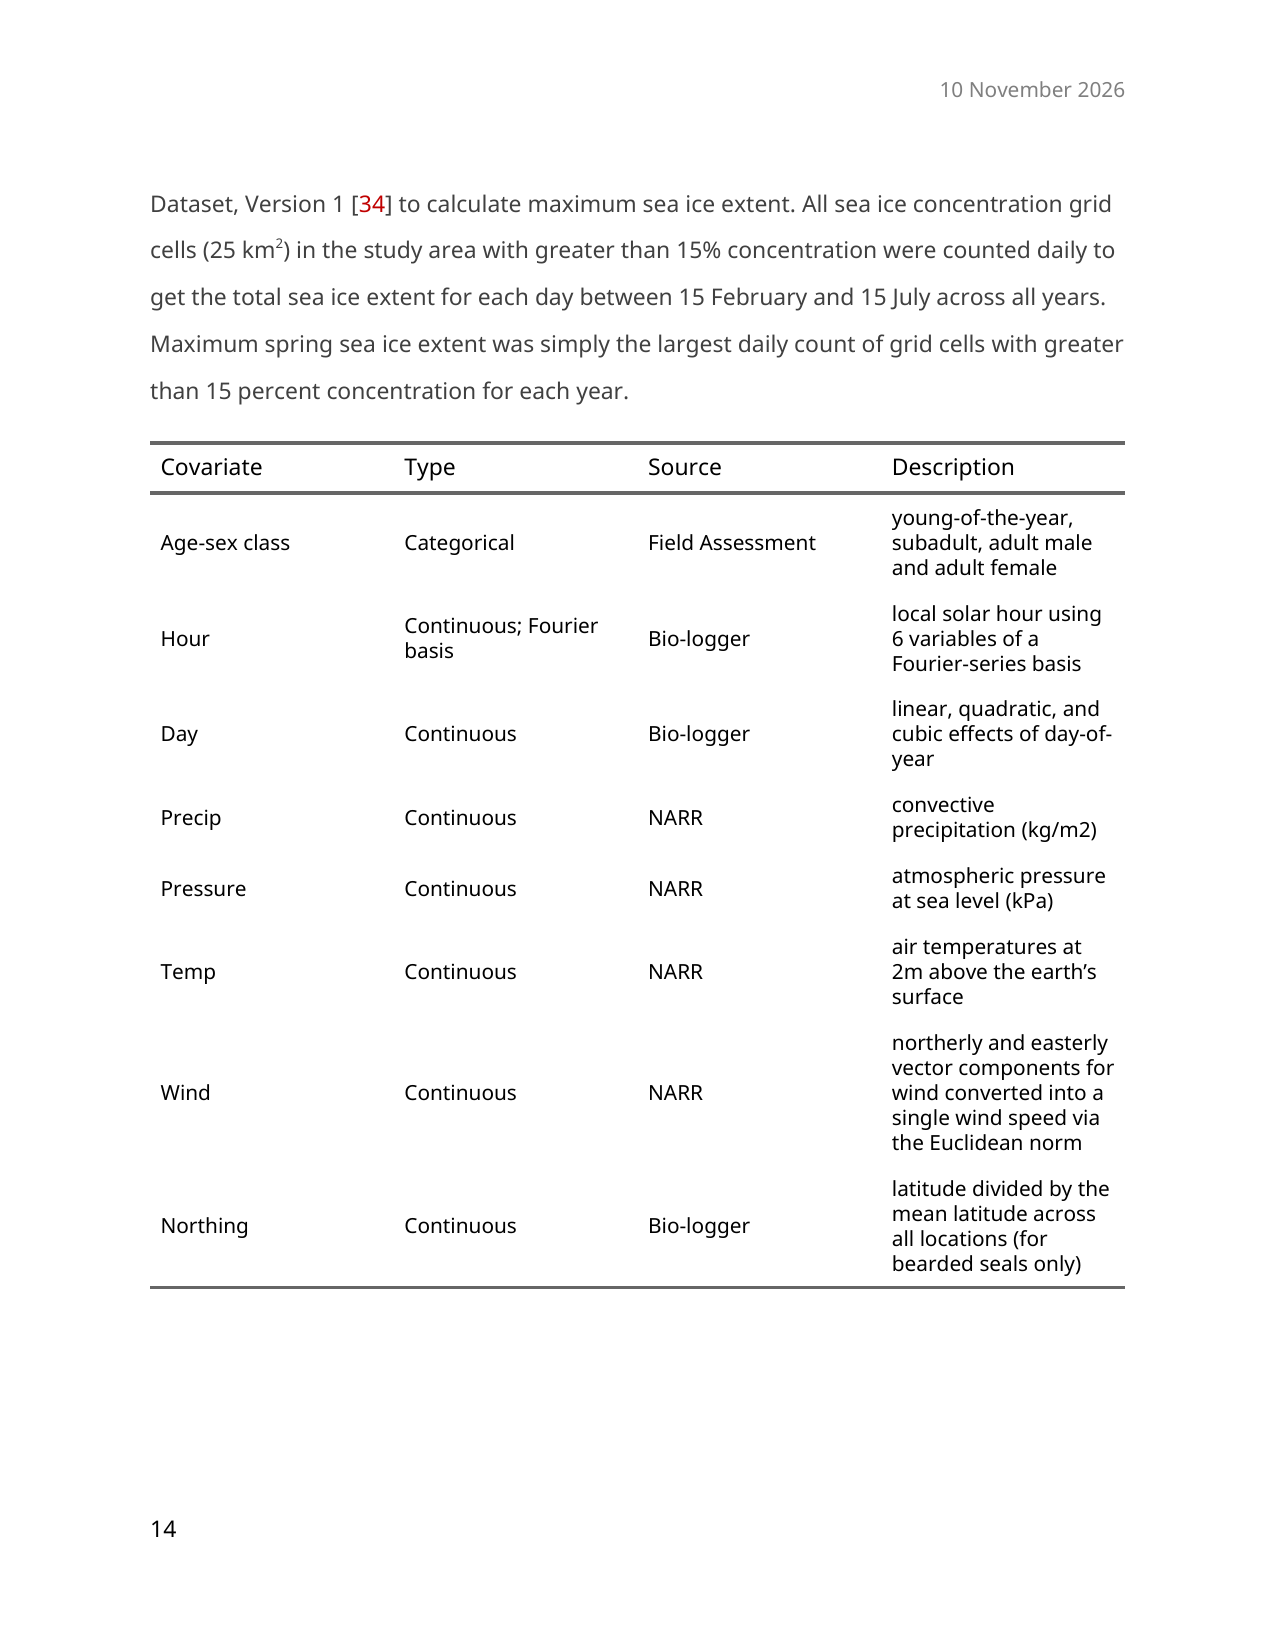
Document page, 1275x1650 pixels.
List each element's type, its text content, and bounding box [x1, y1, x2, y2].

table_header Covariate [150, 445, 394, 491]
table_cell Continuous [394, 924, 637, 1020]
table_cell Categorical [394, 495, 637, 591]
table_cell Precip [150, 782, 394, 853]
table_cell Northing [150, 1166, 394, 1286]
table_cell Pressure [150, 853, 394, 924]
table_cell NARR [638, 924, 881, 1020]
table_cell northerly and easterly vector components for wind converted into a single wind speed via the Euclidean norm [881, 1020, 1125, 1166]
table_header Description [881, 445, 1125, 491]
table_cell Wind [150, 1020, 394, 1166]
table_header Type [394, 445, 637, 491]
table_cell Continuous [394, 1020, 637, 1166]
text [150, 187, 1125, 406]
table_cell Continuous [394, 782, 637, 853]
table_cell convective precipitation (kg/m2) [881, 782, 1125, 853]
table_cell latitude divided by the mean latitude across all locations (for bearded seals only) [881, 1166, 1125, 1286]
table_cell Age-sex class [150, 495, 394, 591]
table_cell NARR [638, 853, 881, 924]
table_cell Continuous [394, 1166, 637, 1286]
table_cell Hour [150, 591, 394, 686]
table_cell young-of-the-year, subadult, adult male and adult female [881, 495, 1125, 591]
table_cell Bio-logger [638, 686, 881, 782]
table_cell Continuous [394, 686, 637, 782]
table_cell air temperatures at 2m above the earth’s surface [881, 924, 1125, 1020]
table_cell Continuous [394, 853, 637, 924]
table_cell Continuous; Fourier basis [394, 591, 637, 686]
table_cell Day [150, 686, 394, 782]
table_cell local solar hour using 6 variables of a Fourier-series basis [881, 591, 1125, 686]
table_cell Field Assessment [638, 495, 881, 591]
table_cell atmospheric pressure at sea level (kPa) [881, 853, 1125, 924]
table_cell NARR [638, 782, 881, 853]
table_header Source [638, 445, 881, 491]
table_cell Bio-logger [638, 1166, 881, 1286]
table_cell NARR [638, 1020, 881, 1166]
table_cell Bio-logger [638, 591, 881, 686]
table_cell linear, quadratic, and cubic effects of day-of-year [881, 686, 1125, 782]
table_cell Temp [150, 924, 394, 1020]
